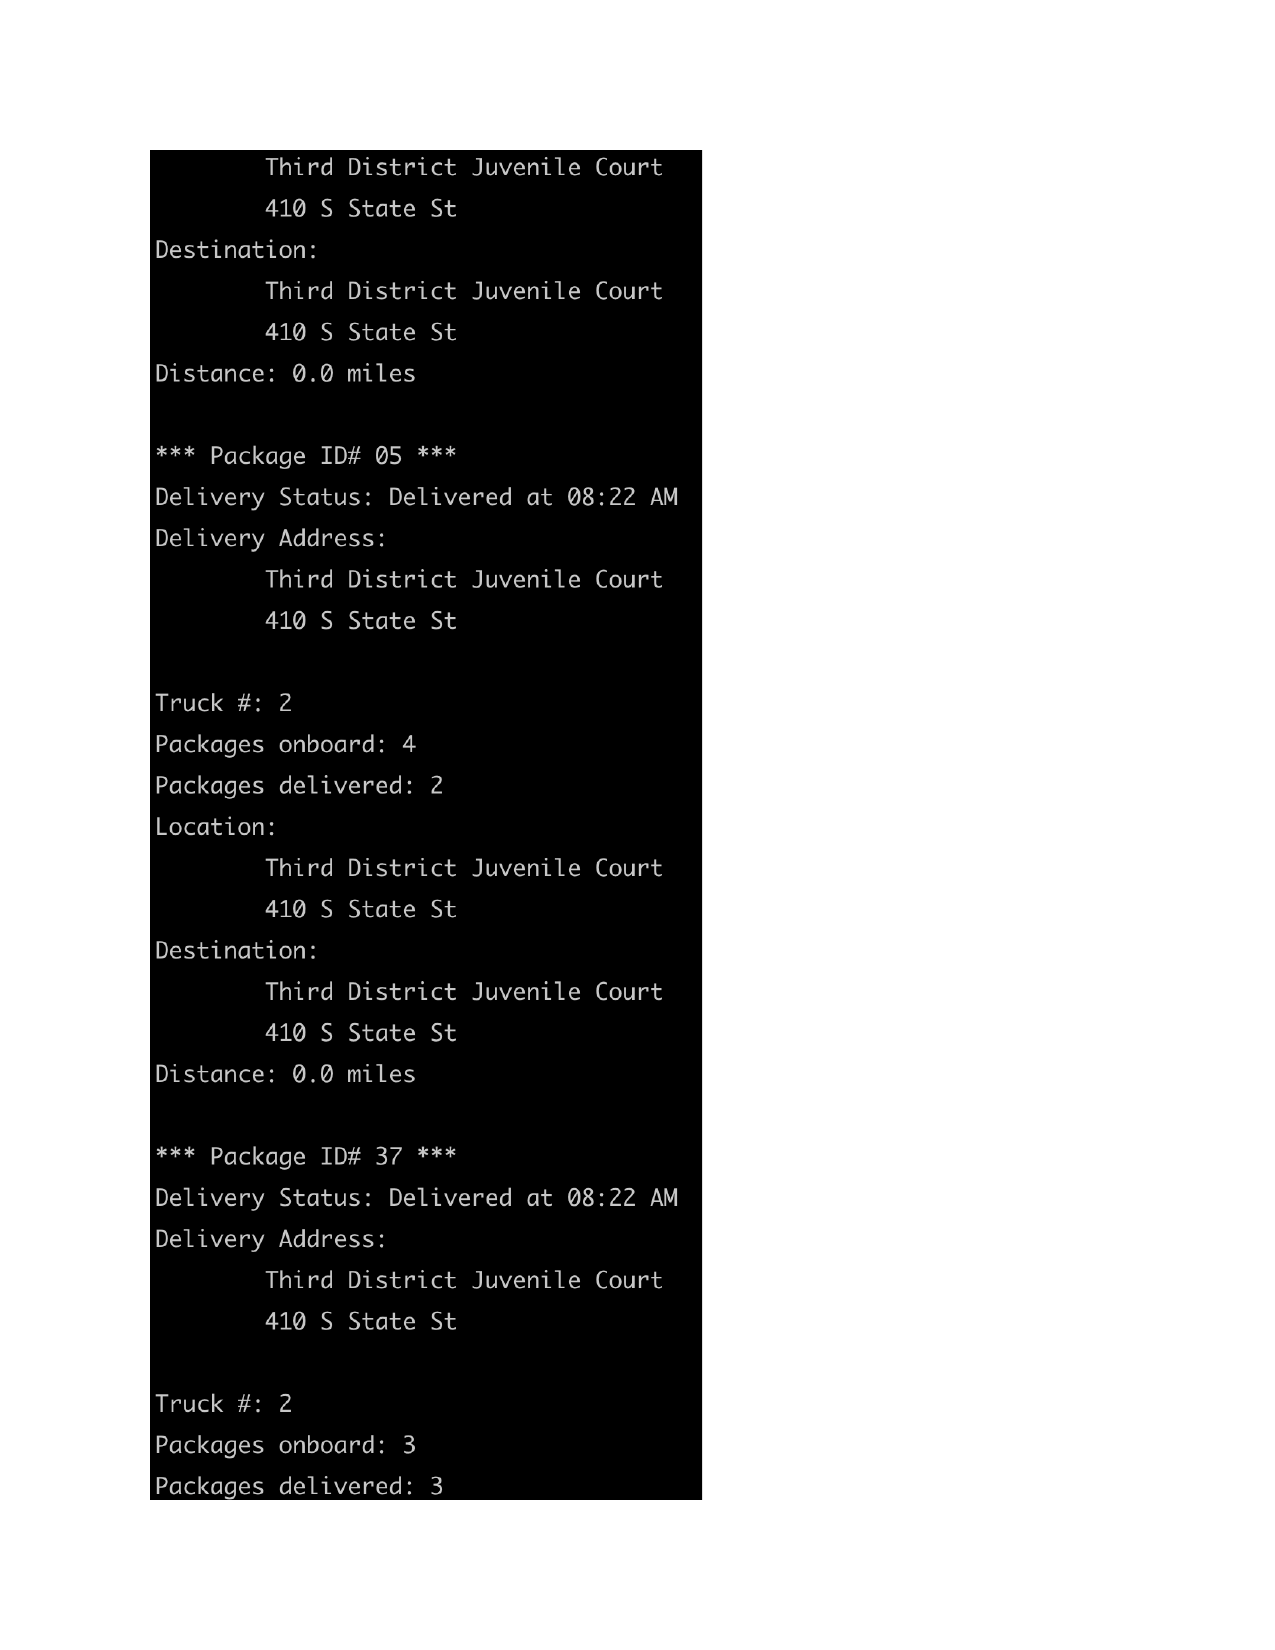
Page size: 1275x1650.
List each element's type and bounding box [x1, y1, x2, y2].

picture [150, 150, 703, 1500]
